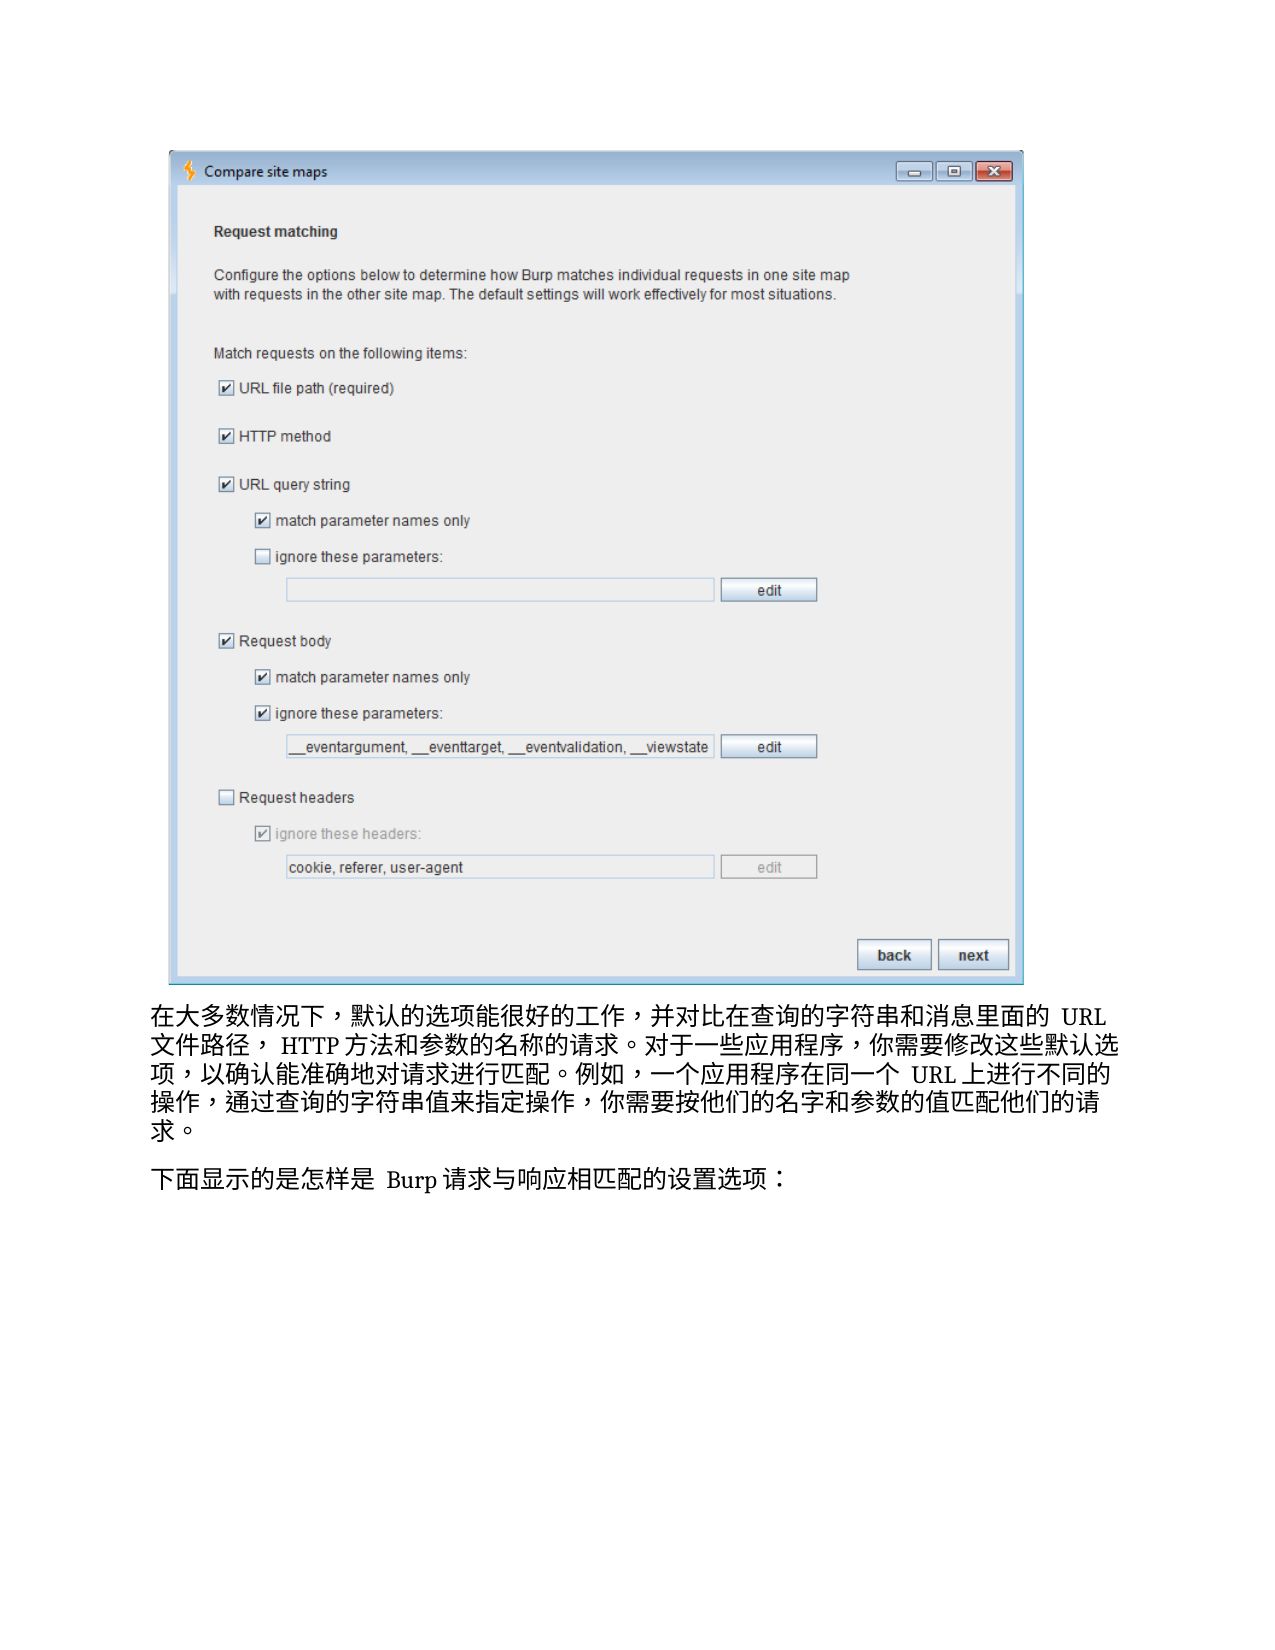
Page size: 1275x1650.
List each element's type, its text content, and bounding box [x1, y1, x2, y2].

text 下面显示的是怎样是 Burp 请求与响应相匹配的设置选项： [150, 1166, 1125, 1194]
text 在大多数情况下，默认的选项能很好的工作，并对比在查询的字符串和消息里面的 URL 文件路径， HTTP 方法和参数的名称的请求。对于一些应用程序，你需要修改这些默认选项，以确认能准确地对请求进行匹配。例如，一个应用程序在同一个 URL 上进行不同的操作，通过查询的字符串值来指定操作，你需要按他们的名字和参数的值匹配他们的请求。 [150, 1003, 1125, 1147]
picture [168, 150, 1024, 985]
